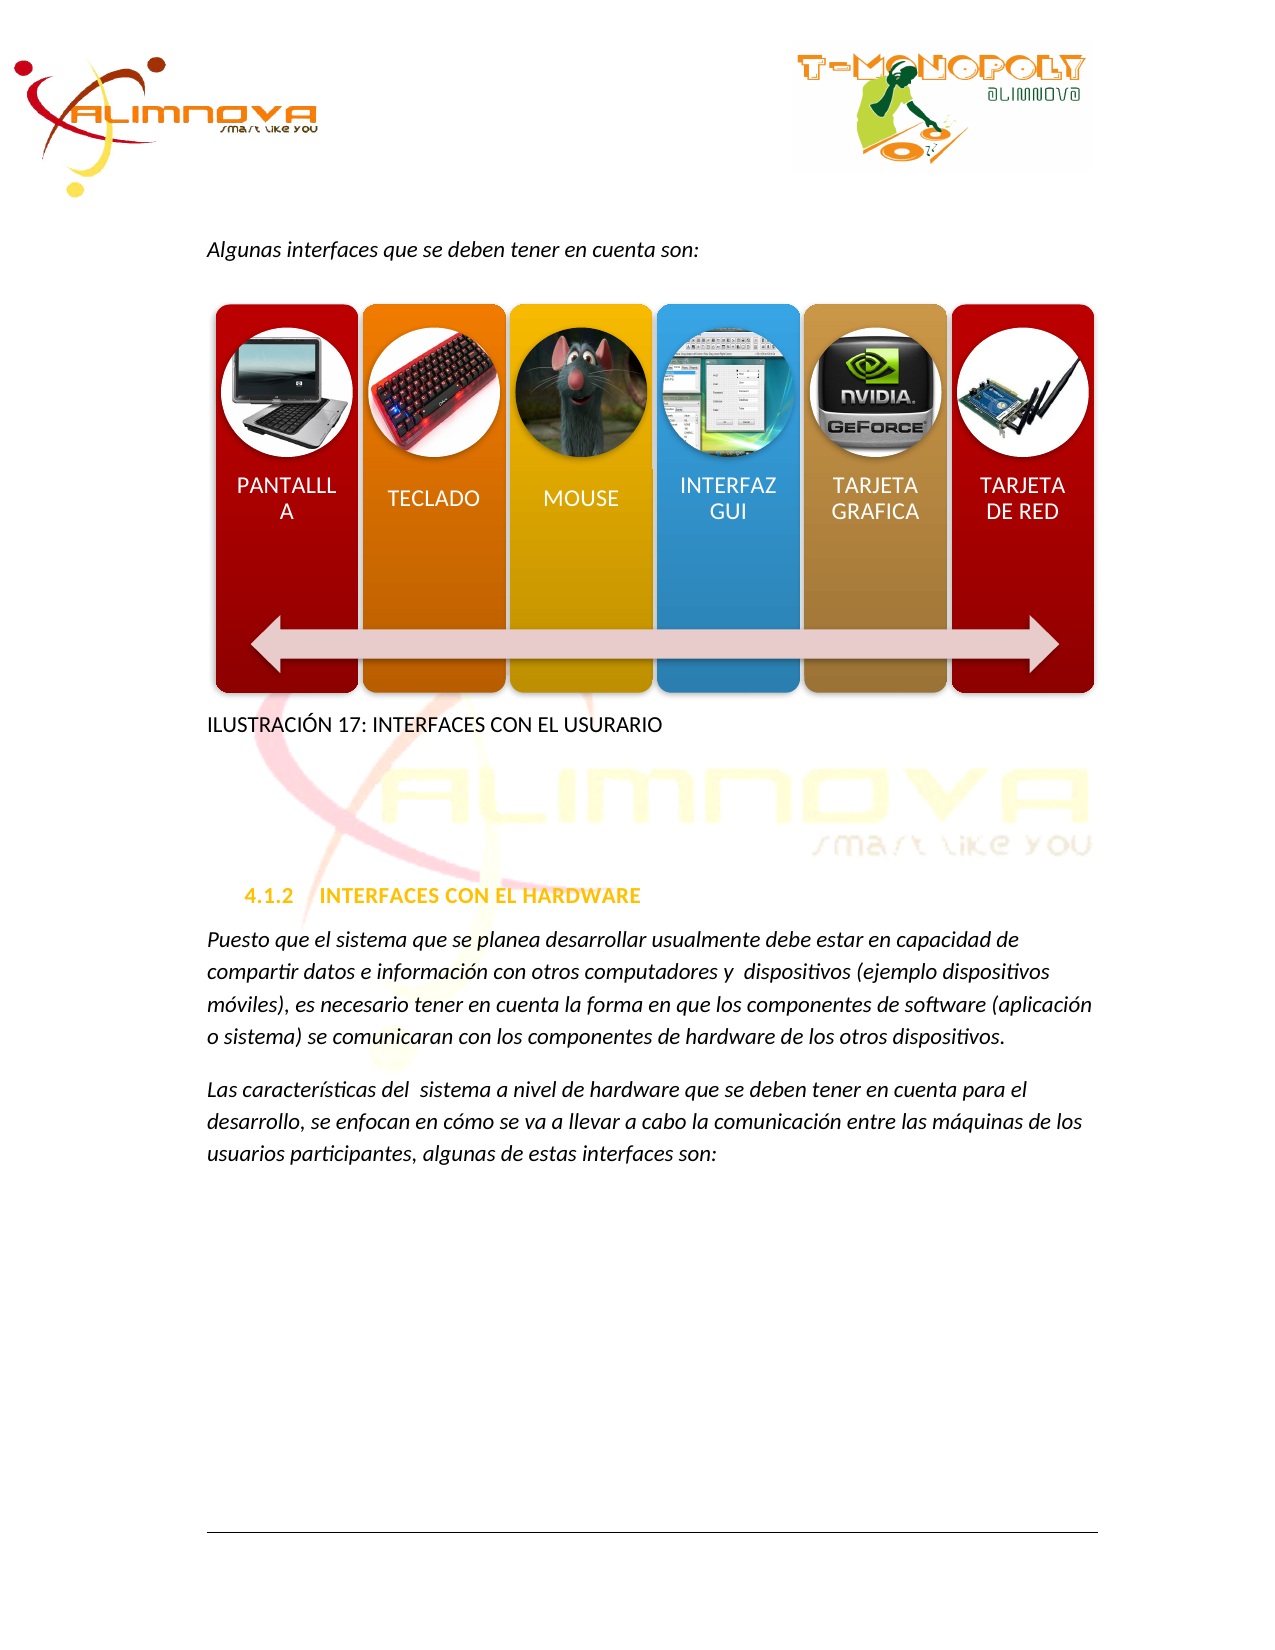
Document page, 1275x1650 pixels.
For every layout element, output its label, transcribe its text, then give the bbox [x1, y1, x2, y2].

picture [515, 327, 648, 457]
picture [662, 327, 795, 457]
text Algunas interfaces que se deben tener en cuenta son: [207, 235, 1098, 263]
picture [221, 327, 353, 457]
text Puesto que el sistema que se planea desarrollar usualmente debe estar en capacidad de compartir datos e información con otros computadores y dispositivos (ejemplo dispositivos móviles), es necesario tener en cuenta la forma en que los componentes de software (aplicación o sistema) se comunicaran con los componentes de hardware de los otros dispositivos. [207, 925, 1098, 1050]
picture [368, 327, 500, 457]
picture [809, 327, 942, 457]
picture [957, 327, 1089, 457]
picture [10, 55, 319, 199]
subtitle INTERFACES CON EL HARDWARE [244, 881, 1098, 909]
text Las características del sistema a nivel de hardware que se deben tener en cuenta para el desarrollo, se enfocan en cómo se va a llevar a cabo la comunicación entre las máquinas de los usuarios participantes, algunas de estas interfaces son: [207, 1075, 1098, 1167]
picture [792, 40, 1093, 173]
text Ilustración 17: Interfaces con el Usurario [207, 710, 1098, 738]
